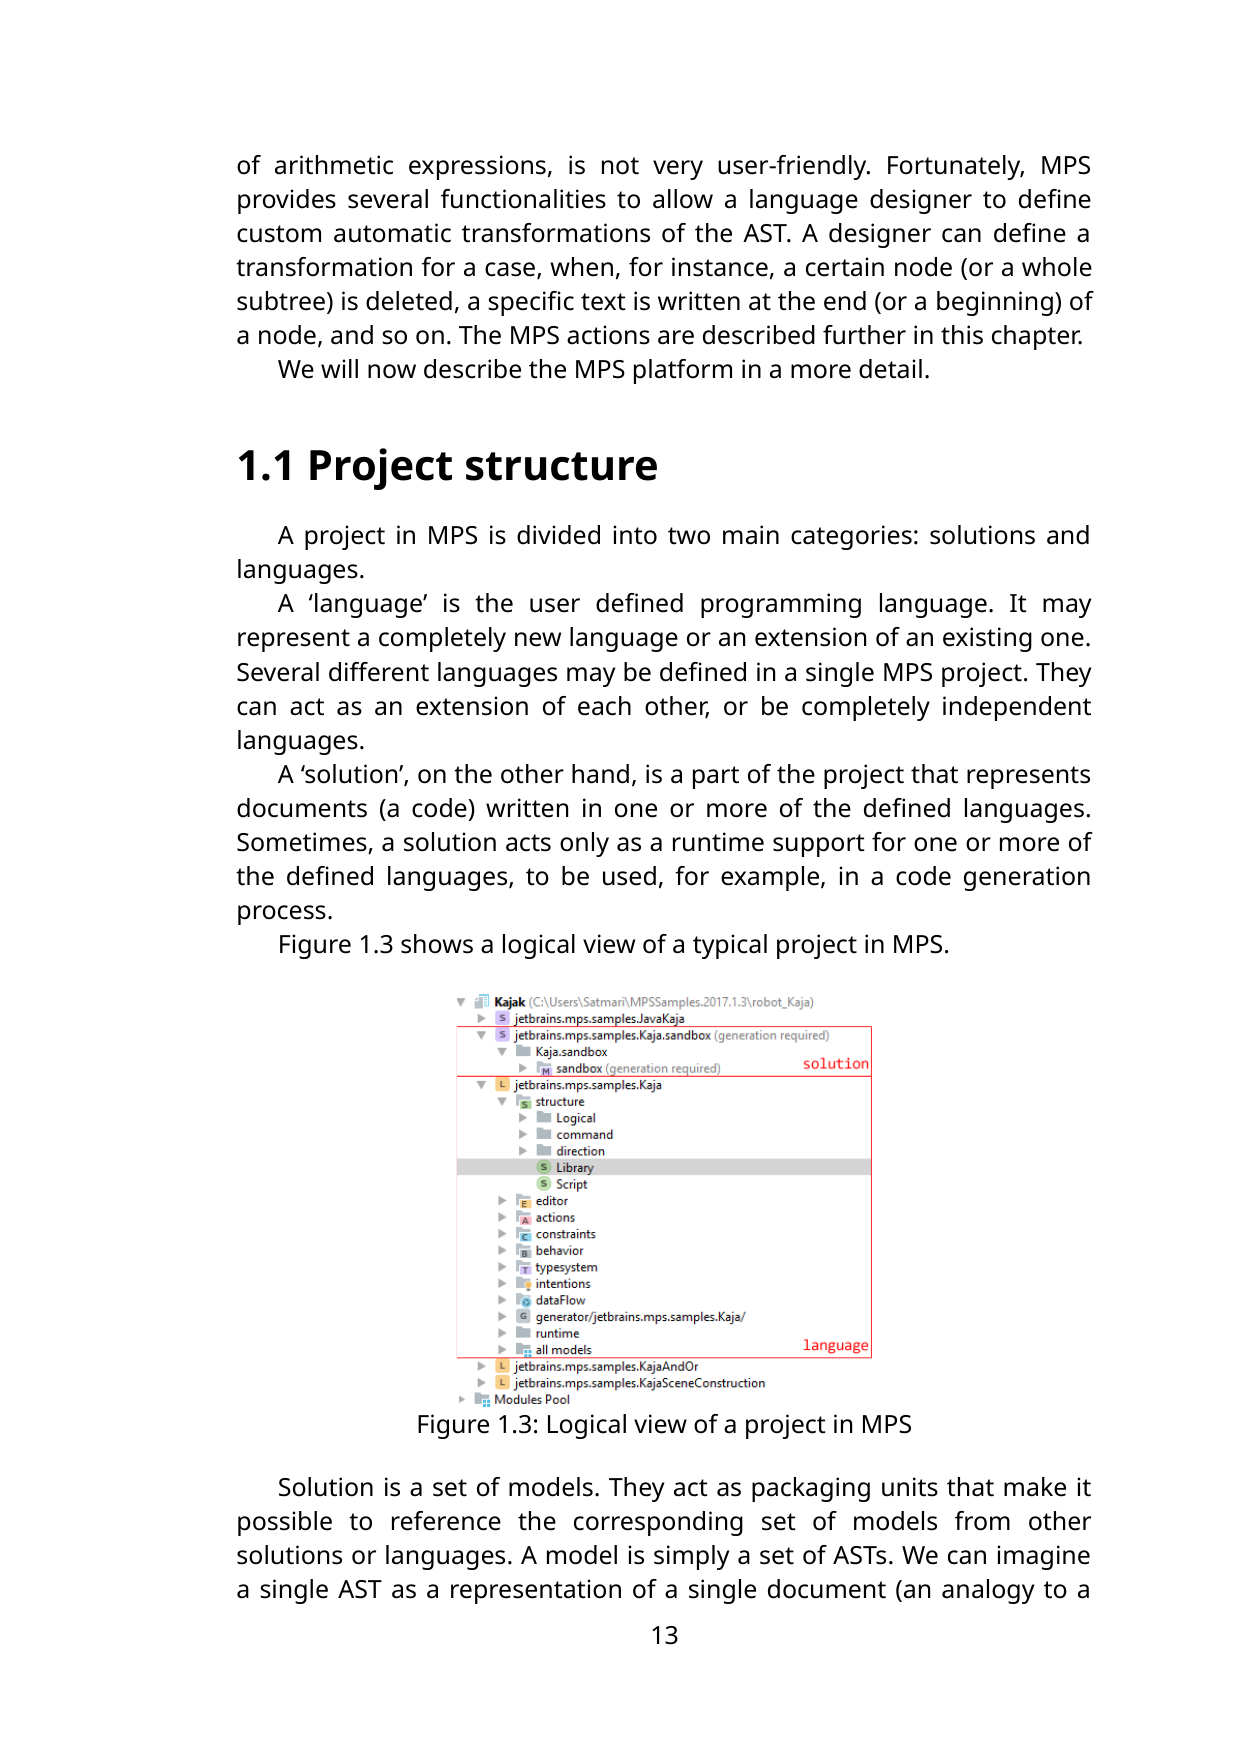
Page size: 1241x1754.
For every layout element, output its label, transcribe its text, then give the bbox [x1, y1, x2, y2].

picture [456, 994, 872, 1407]
subtitle 1.1 Project structure [236, 436, 1092, 493]
text A project in MPS is divided into two main categories: solutions and languages. [236, 518, 1092, 586]
text Figure 1.3 shows a logical view of a typical project in MPS. [236, 927, 1092, 961]
text A ‘solution’, on the other hand, is a part of the project that represents documents (a code) written in one or more of the defined languages. Sometimes, a solution acts only as a runtime support for one or more of the defined languages, to be used, for example, in a code generation process. [236, 756, 1092, 927]
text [236, 1470, 1092, 1606]
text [236, 148, 1092, 352]
text A ‘language’ is the user defined programming language. It may represent a completely new language or an extension of an existing one. Several different languages may be defined in a single MPS project. They can act as an extension of each other, or be completely independent languages. [236, 586, 1092, 756]
text Figure 1.3: Logical view of a project in MPS [236, 1407, 1092, 1441]
text We will now describe the MPS platform in a more detail. [236, 352, 1092, 386]
